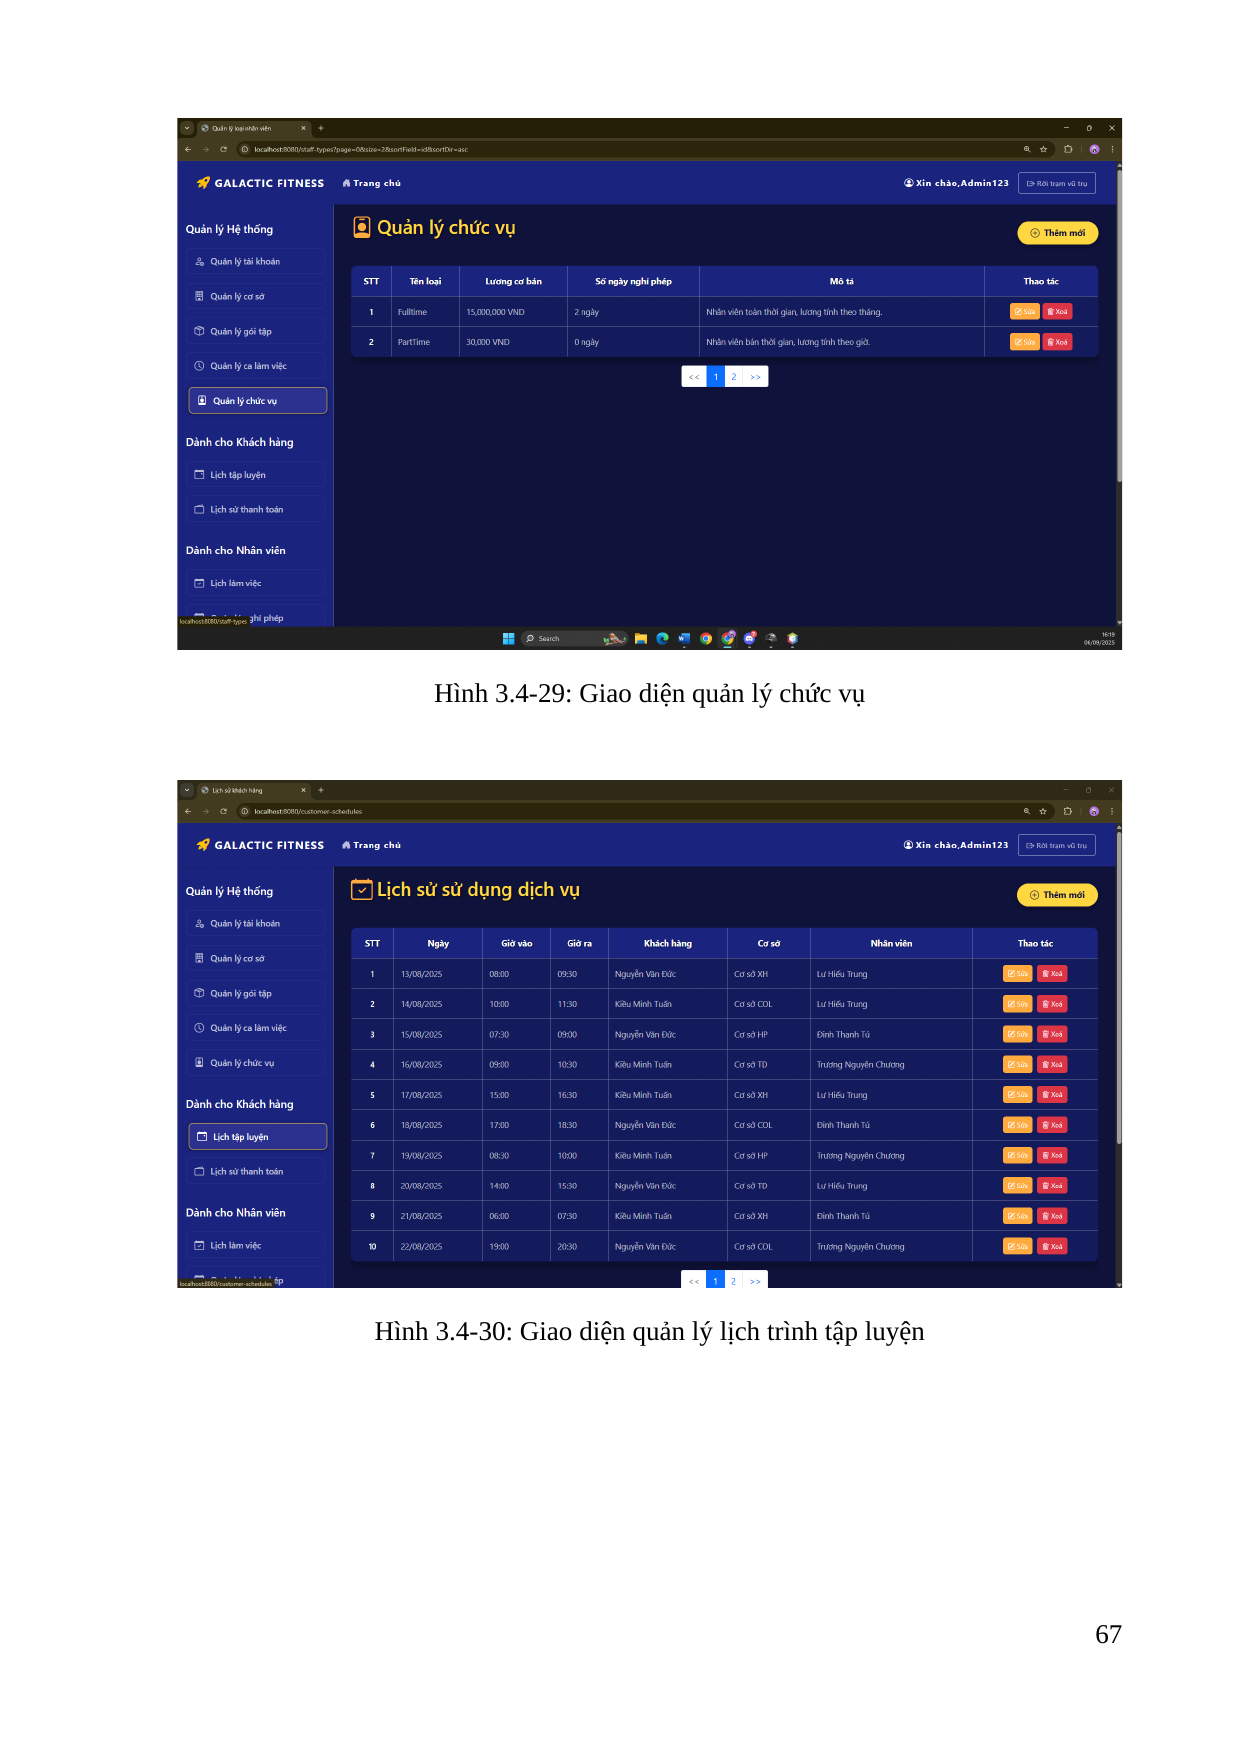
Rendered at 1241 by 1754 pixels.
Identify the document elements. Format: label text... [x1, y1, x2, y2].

text Hình -: Giao diện quản lý chức vụ [177, 678, 1122, 709]
text Hình -: Giao diện quản lý lịch trình tập luyện [177, 1316, 1122, 1347]
picture [177, 118, 1123, 650]
picture [177, 780, 1123, 1288]
